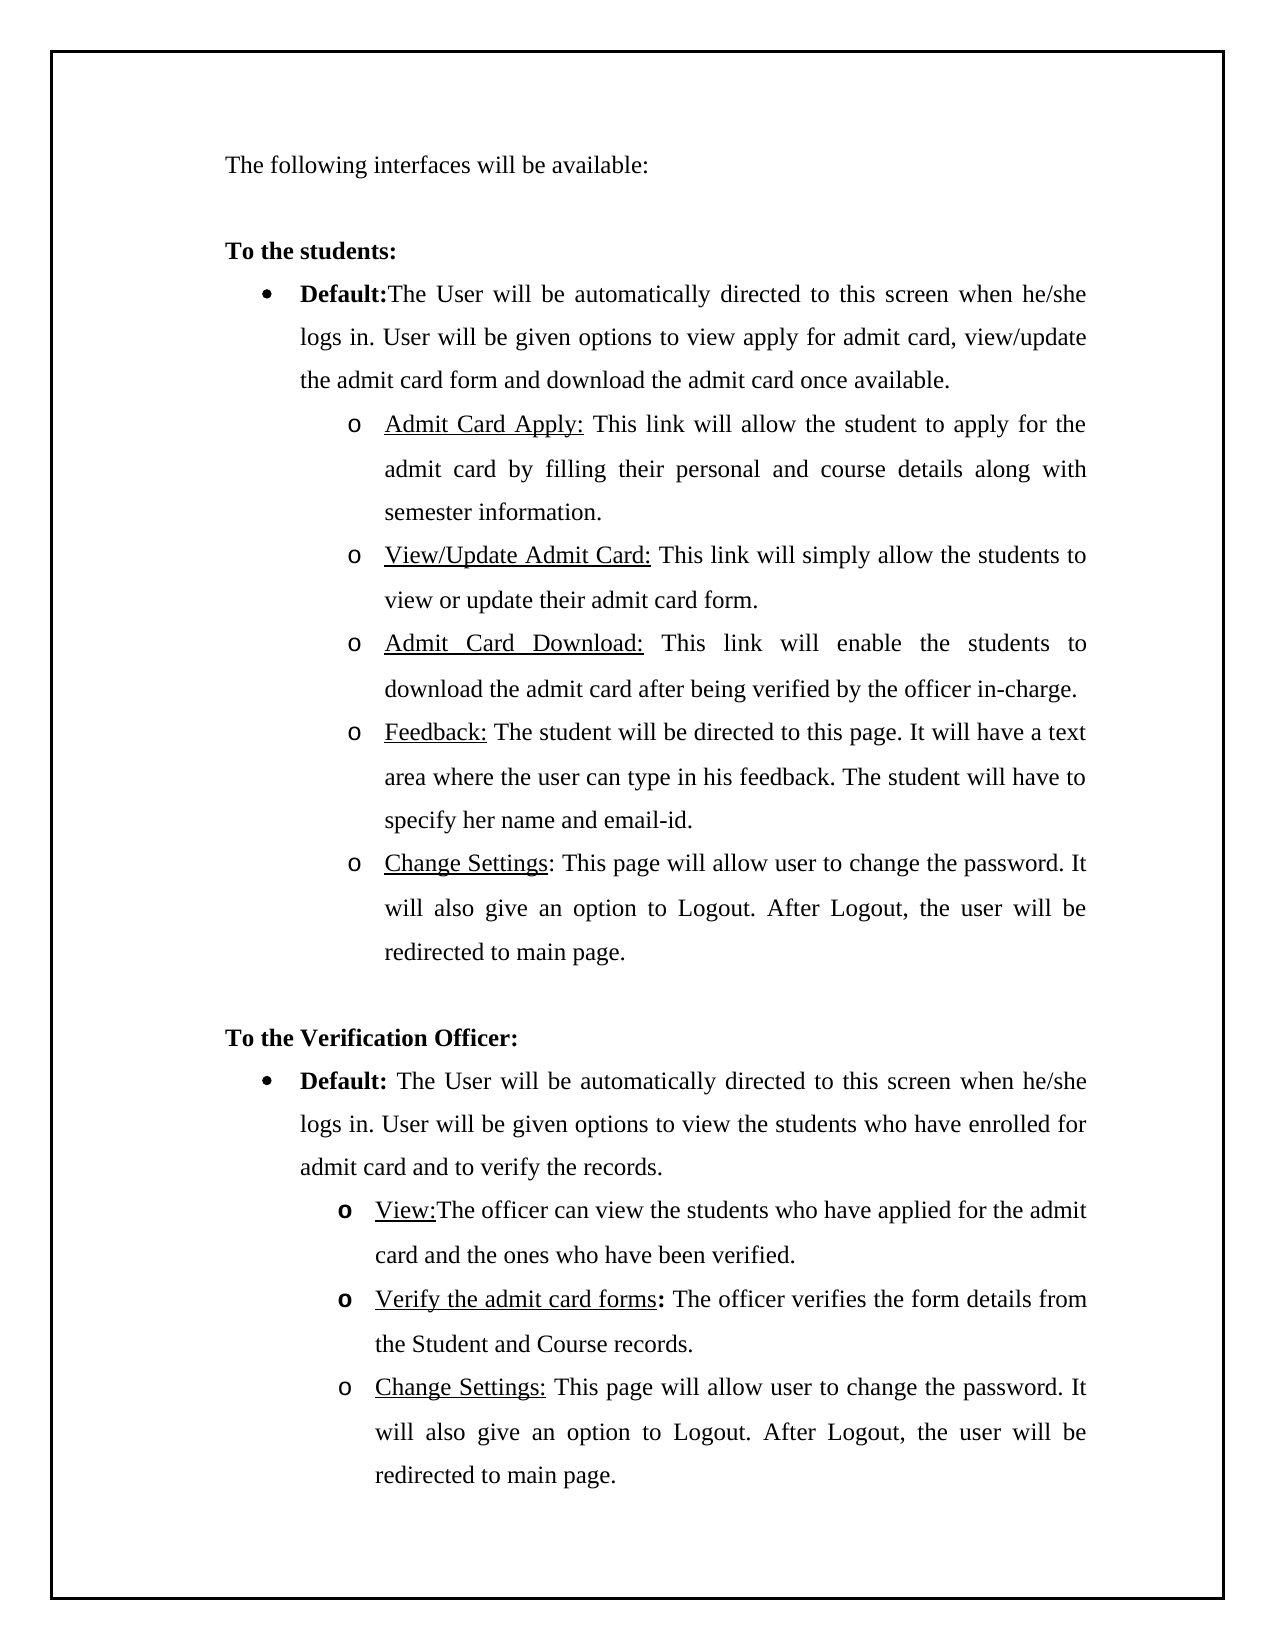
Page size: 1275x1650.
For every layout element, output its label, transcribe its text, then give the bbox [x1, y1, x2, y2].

list View:The officer can view the students who have applied for the admit card and the ones who have been verified. [337, 1195, 1087, 1269]
list Change Settings: This page will allow user to change the password. It will also give an option to Logout. After Logout, the user will be redirected to main page. [337, 1372, 1087, 1489]
list Default: The User will be automatically directed to this screen when he/she logs in. User will be given options to view the students who have enrolled for admit card and to verify the records. [262, 1066, 1087, 1181]
list Change Settings: This page will allow user to change the password. It will also give an option to Logout. After Logout, the user will be redirected to main page. [347, 848, 1087, 965]
text To the students: [225, 236, 1087, 265]
text The following interfaces will be available: [225, 150, 1087, 179]
list Feedback: The student will be directed to this page. It will have a text area where the user can type in his feedback. The student will have to specify her name and email-id. [347, 717, 1087, 834]
list Verify the admit card forms: The officer verifies the form details from the Student and Course records. [337, 1284, 1087, 1358]
list Default:The User will be automatically directed to this screen when he/she logs in. User will be given options to view apply for admit card, view/update the admit card form and download the admit card once available. [262, 279, 1087, 394]
list View/Update Admit Card: This link will simply allow the students to view or update their admit card form. [347, 540, 1087, 614]
text To the Verification Officer: [225, 1023, 1087, 1052]
list Admit Card Apply: This link will allow the student to apply for the admit card by filling their personal and course details along with semester information. [347, 409, 1087, 526]
list Admit Card Download: This link will enable the students to download the admit card after being verified by the officer in-charge. [347, 628, 1087, 702]
